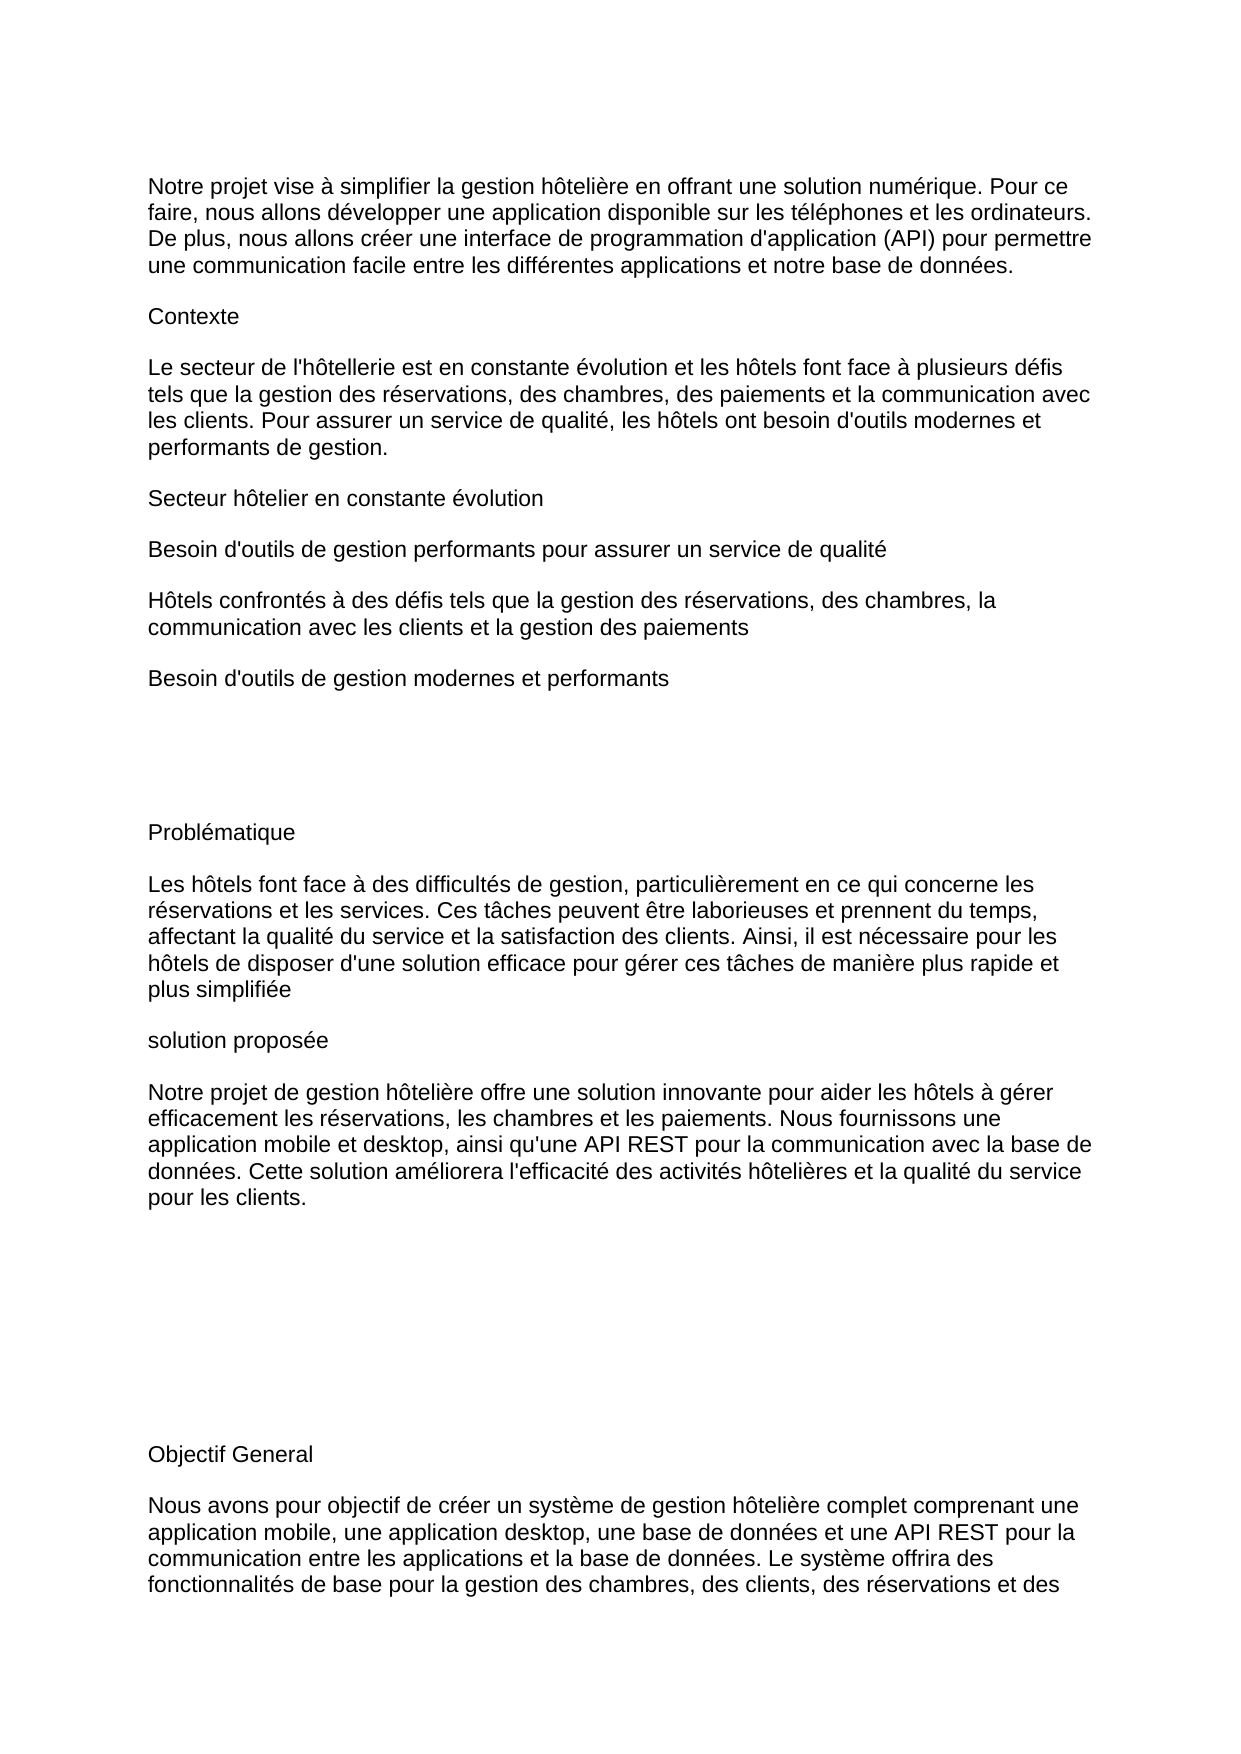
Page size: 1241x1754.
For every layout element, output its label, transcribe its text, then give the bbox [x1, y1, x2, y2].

text Notre projet de gestion hôtelière offre une solution innovante pour aider les hôtels à gérer efficacement les réservations, les chambres et les paiements. Nous fournissons une application mobile et desktop, ainsi qu'une API REST pour la communication avec la base de données. Cette solution améliorera l'efficacité des activités hôtelières et la qualité du service pour les clients. [148, 1079, 1093, 1211]
text Besoin d'outils de gestion modernes et performants [148, 665, 1093, 692]
text Objectif General [148, 1441, 1093, 1467]
text Problématique [148, 819, 1093, 846]
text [148, 1492, 1093, 1598]
text Le secteur de l'hôtellerie est en constante évolution et les hôtels font face à plusieurs défis tels que la gestion des réservations, des chambres, des paiements et la communication avec les clients. Pour assurer un service de qualité, les hôtels ont besoin d'outils modernes et performants de gestion. [148, 354, 1093, 460]
text solution proposée [148, 1027, 1093, 1054]
text Les hôtels font face à des difficultés de gestion, particulièrement en ce qui concerne les réservations et les services. Ces tâches peuvent être laborieuses et prennent du temps, affectant la qualité du service et la satisfaction des clients. Ainsi, il est nécessaire pour les hôtels de disposer d'une solution efficace pour gérer ces tâches de manière plus rapide et plus simplifiée [148, 871, 1093, 1002]
text Besoin d'outils de gestion performants pour assurer un service de qualité [148, 536, 1093, 562]
text Hôtels confrontés à des défis tels que la gestion des réservations, des chambres, la communication avec les clients et la gestion des paiements [148, 587, 1093, 640]
text Notre projet vise à simplifier la gestion hôtelière en offrant une solution numérique. Pour ce faire, nous allons développer une application disponible sur les téléphones et les ordinateurs. De plus, nous allons créer une interface de programmation d'application (API) pour permettre une communication facile entre les différentes applications et notre base de données. [148, 173, 1093, 278]
text Secteur hôtelier en constante évolution [148, 485, 1093, 511]
text Contexte [148, 303, 1093, 329]
